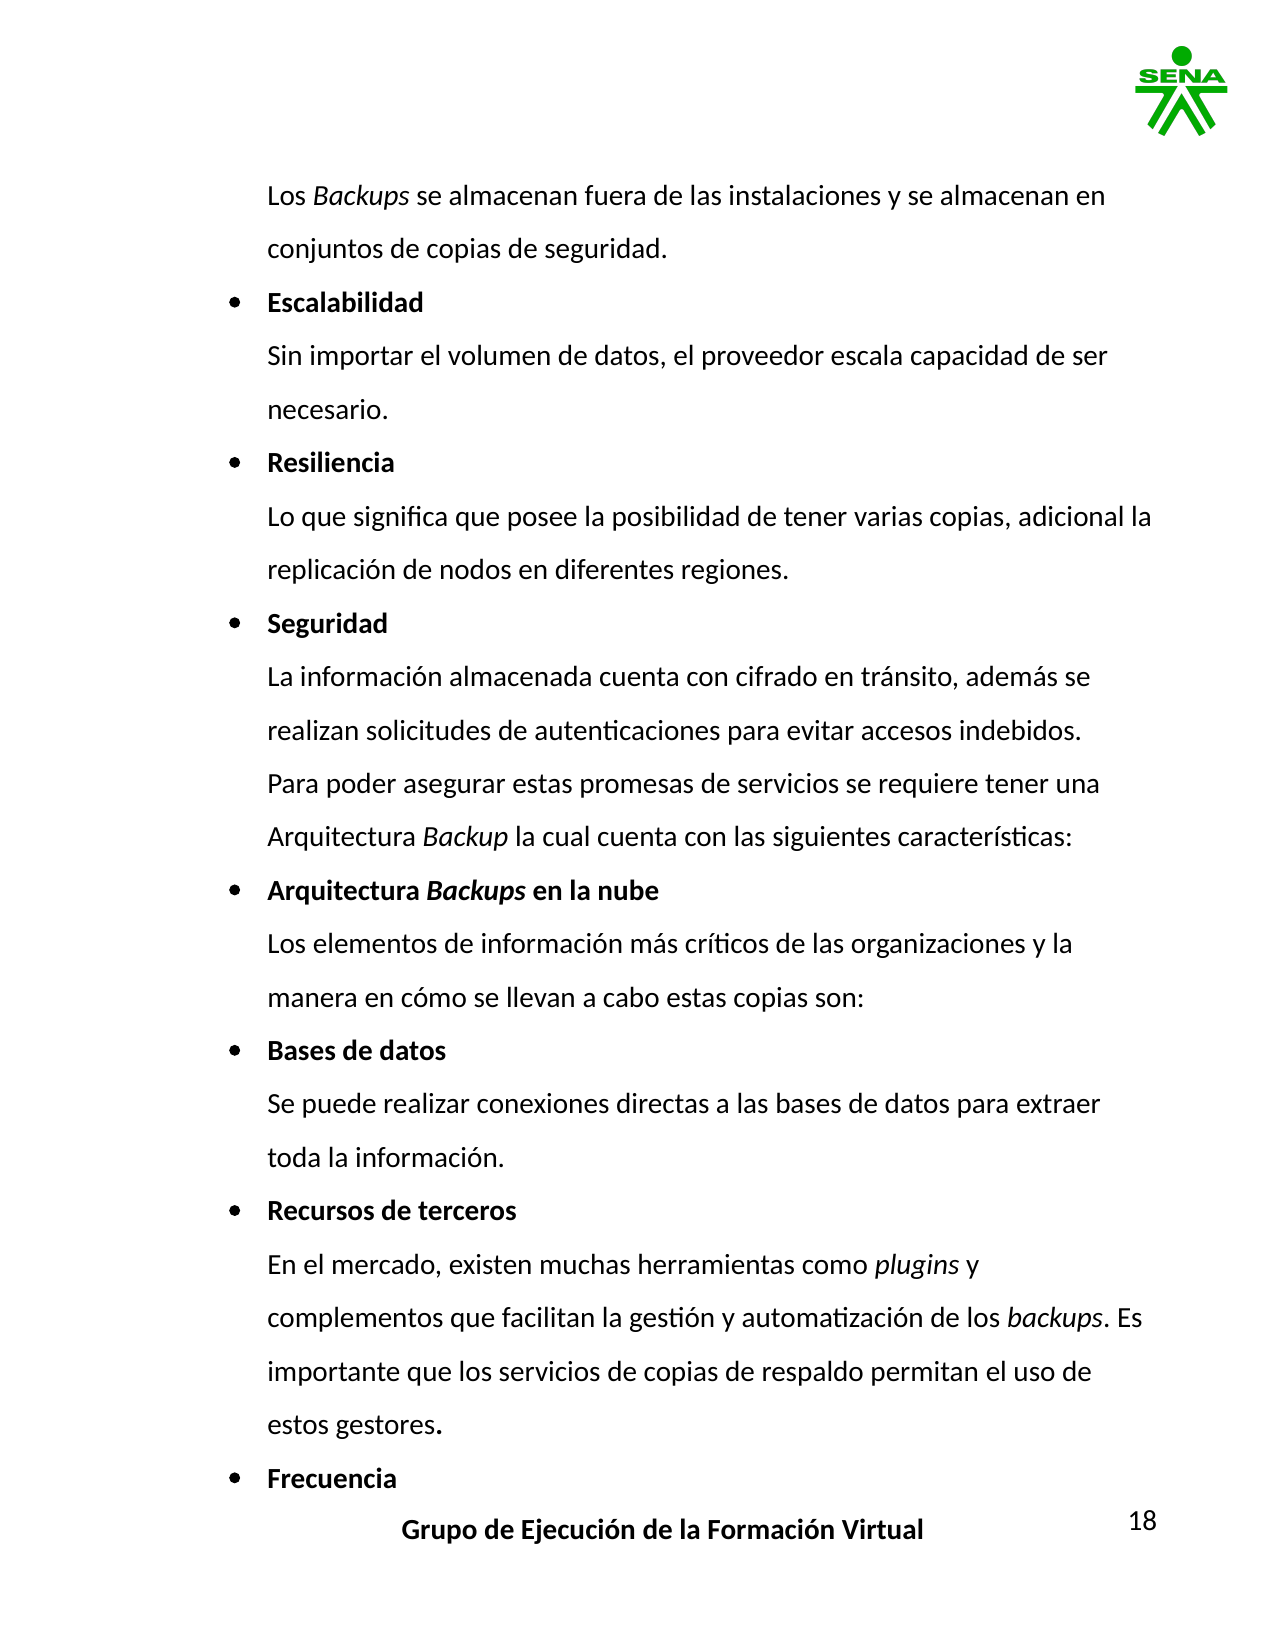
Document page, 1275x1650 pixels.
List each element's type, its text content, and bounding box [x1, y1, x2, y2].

list Bases de datos [229, 1032, 1157, 1068]
list En el mercado, existen muchas herramientas como plugins y complementos que facilitan la gestión y automatización de los backups. Es importante que los servicios de copias de respaldo permitan el uso de estos gestores. [267, 1246, 1157, 1442]
list La información almacenada cuenta con cifrado en tránsito, además se realizan solicitudes de autenticaciones para evitar accesos indebidos. [267, 658, 1157, 747]
list Los elementos de información más críticos de las organizaciones y la manera en cómo se llevan a cabo estas copias son: [267, 925, 1157, 1014]
list Para poder asegurar estas promesas de servicios se requiere tener una Arquitectura Backup la cual cuenta con las siguientes características: [267, 765, 1157, 854]
list Recursos de terceros [229, 1192, 1157, 1228]
list Seguridad [229, 605, 1157, 640]
list Los Backups se almacenan fuera de las instalaciones y se almacenan en conjuntos de copias de seguridad. [267, 177, 1157, 266]
picture [1135, 46, 1228, 136]
list Frecuencia [229, 1460, 1157, 1495]
list Arquitectura Backups en la nube [229, 872, 1157, 907]
list Escalabilidad [229, 284, 1157, 320]
list Se puede realizar conexiones directas a las bases de datos para extraer toda la información. [267, 1086, 1157, 1175]
list Resiliencia [229, 444, 1157, 480]
list Sin importar el volumen de datos, el proveedor escala capacidad de ser necesario. [267, 337, 1157, 427]
list Lo que significa que posee la posibilidad de tener varias copias, adicional la replicación de nodos en diferentes regiones. [267, 498, 1157, 587]
